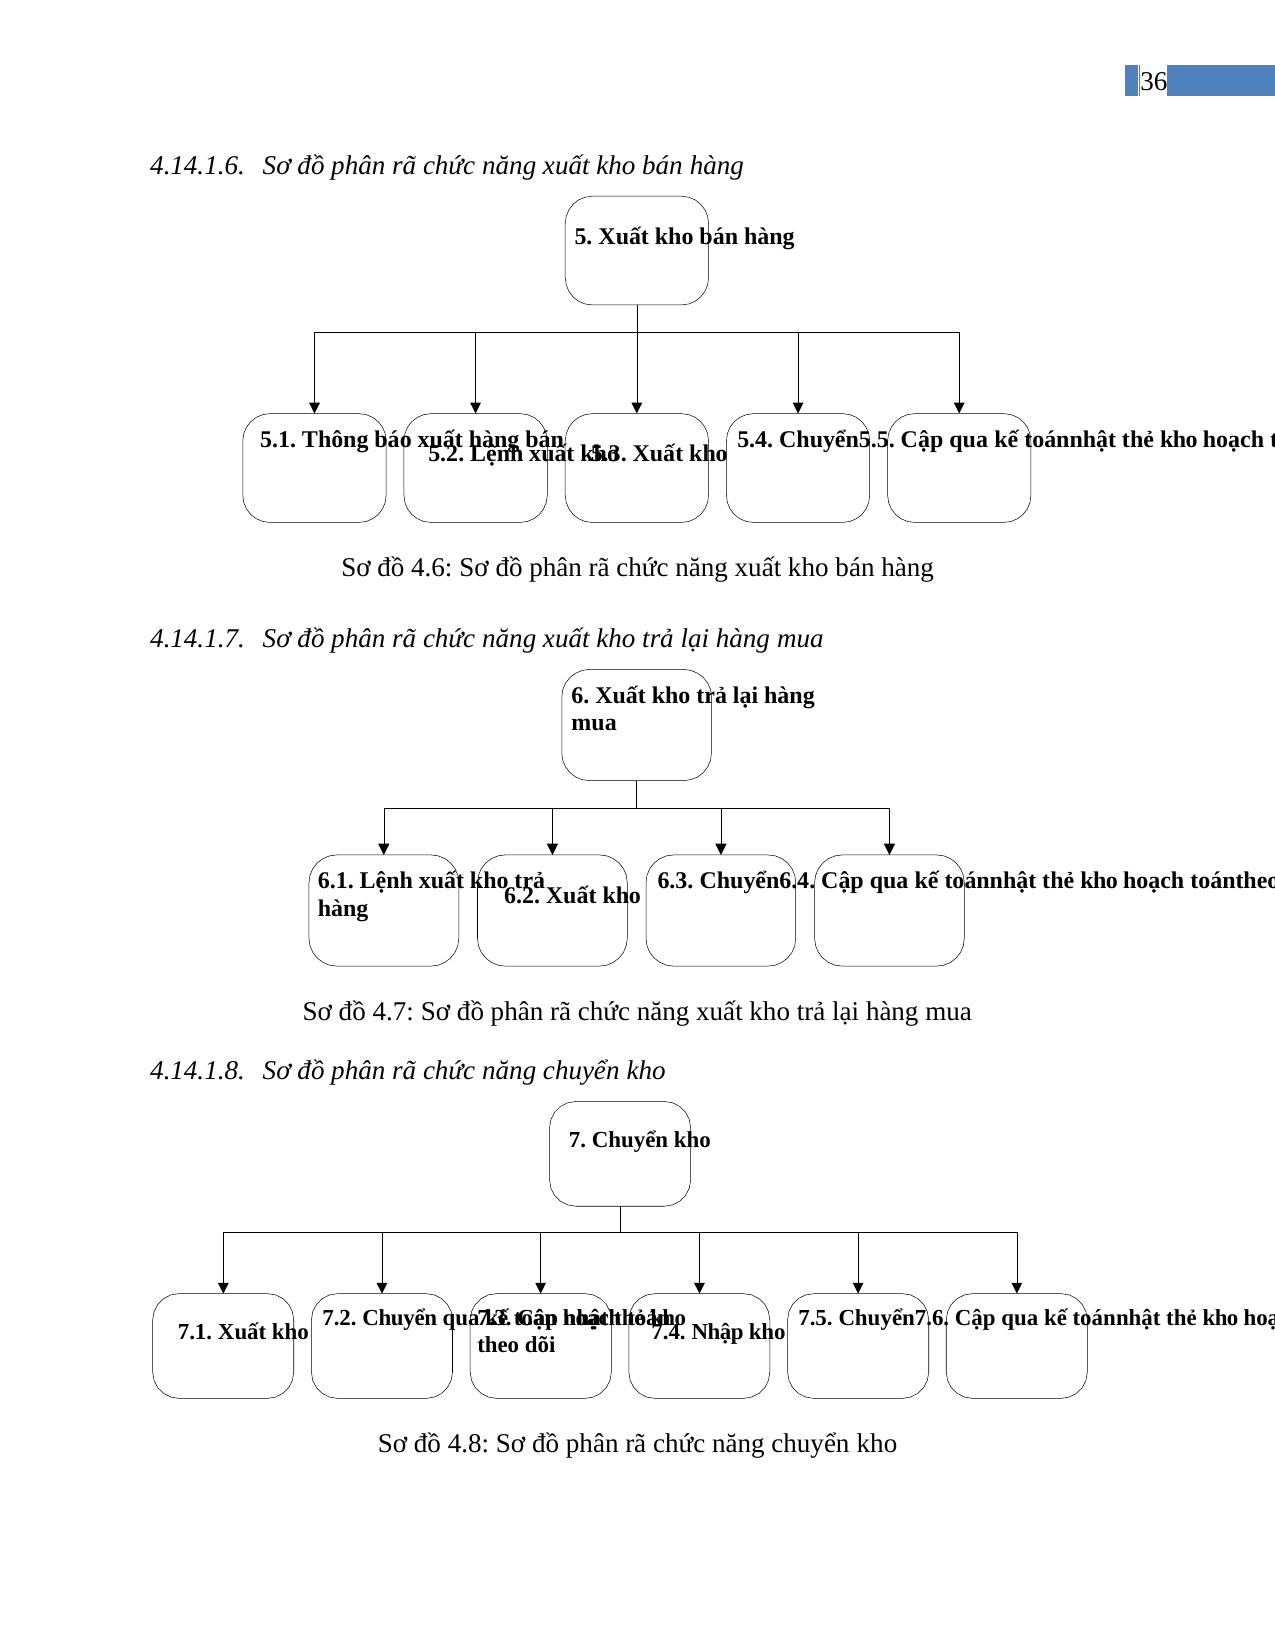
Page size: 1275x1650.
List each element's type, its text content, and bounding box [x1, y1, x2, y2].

text Sơ đồ 4.6: Sơ đồ phân rã chức năng xuất kho bán hàng [341, 551, 1269, 582]
text Sơ đồ 4.8: Sơ đồ phân rã chức năng chuyển kho [378, 1427, 1269, 1458]
list Sơ đồ phân rã chức năng xuất kho bán hàng [150, 149, 1269, 180]
list Sơ đồ phân rã chức năng xuất kho trả lại hàng mua [150, 623, 1269, 654]
list Sơ đồ phân rã chức năng chuyển kho [150, 1054, 1269, 1086]
text Sơ đồ 4.7: Sơ đồ phân rã chức năng xuất kho trả lại hàng mua [302, 995, 1269, 1026]
